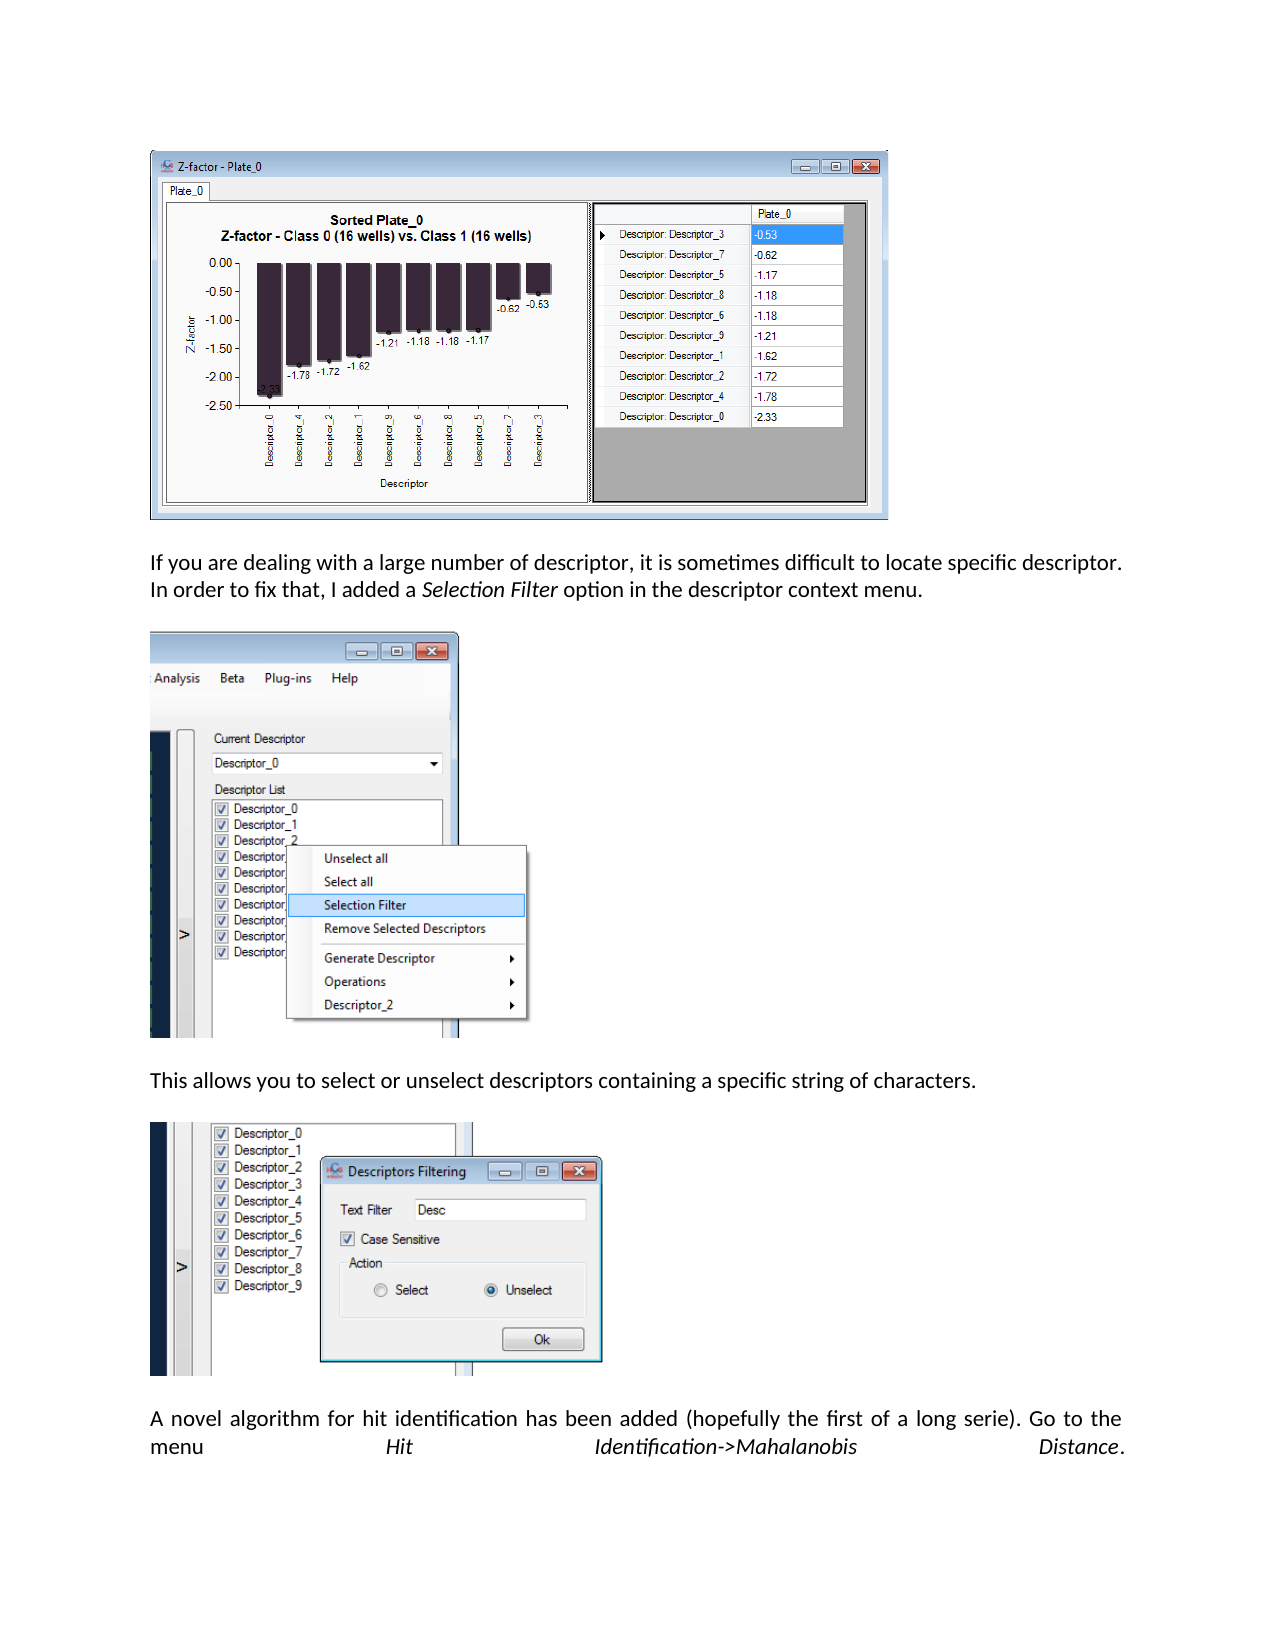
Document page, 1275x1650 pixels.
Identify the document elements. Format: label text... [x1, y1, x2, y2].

picture [150, 603, 543, 1038]
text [150, 1404, 1125, 1460]
text If you are dealing with a large number of descriptor, it is sometimes difficult to locate specific descriptor. In order to fix that, I added a Selection Filter option in the descriptor context menu. [150, 548, 1125, 604]
picture [150, 150, 889, 520]
picture [150, 1122, 625, 1376]
text This allows you to select or unselect descriptors containing a specific string of characters. [150, 1066, 1125, 1094]
